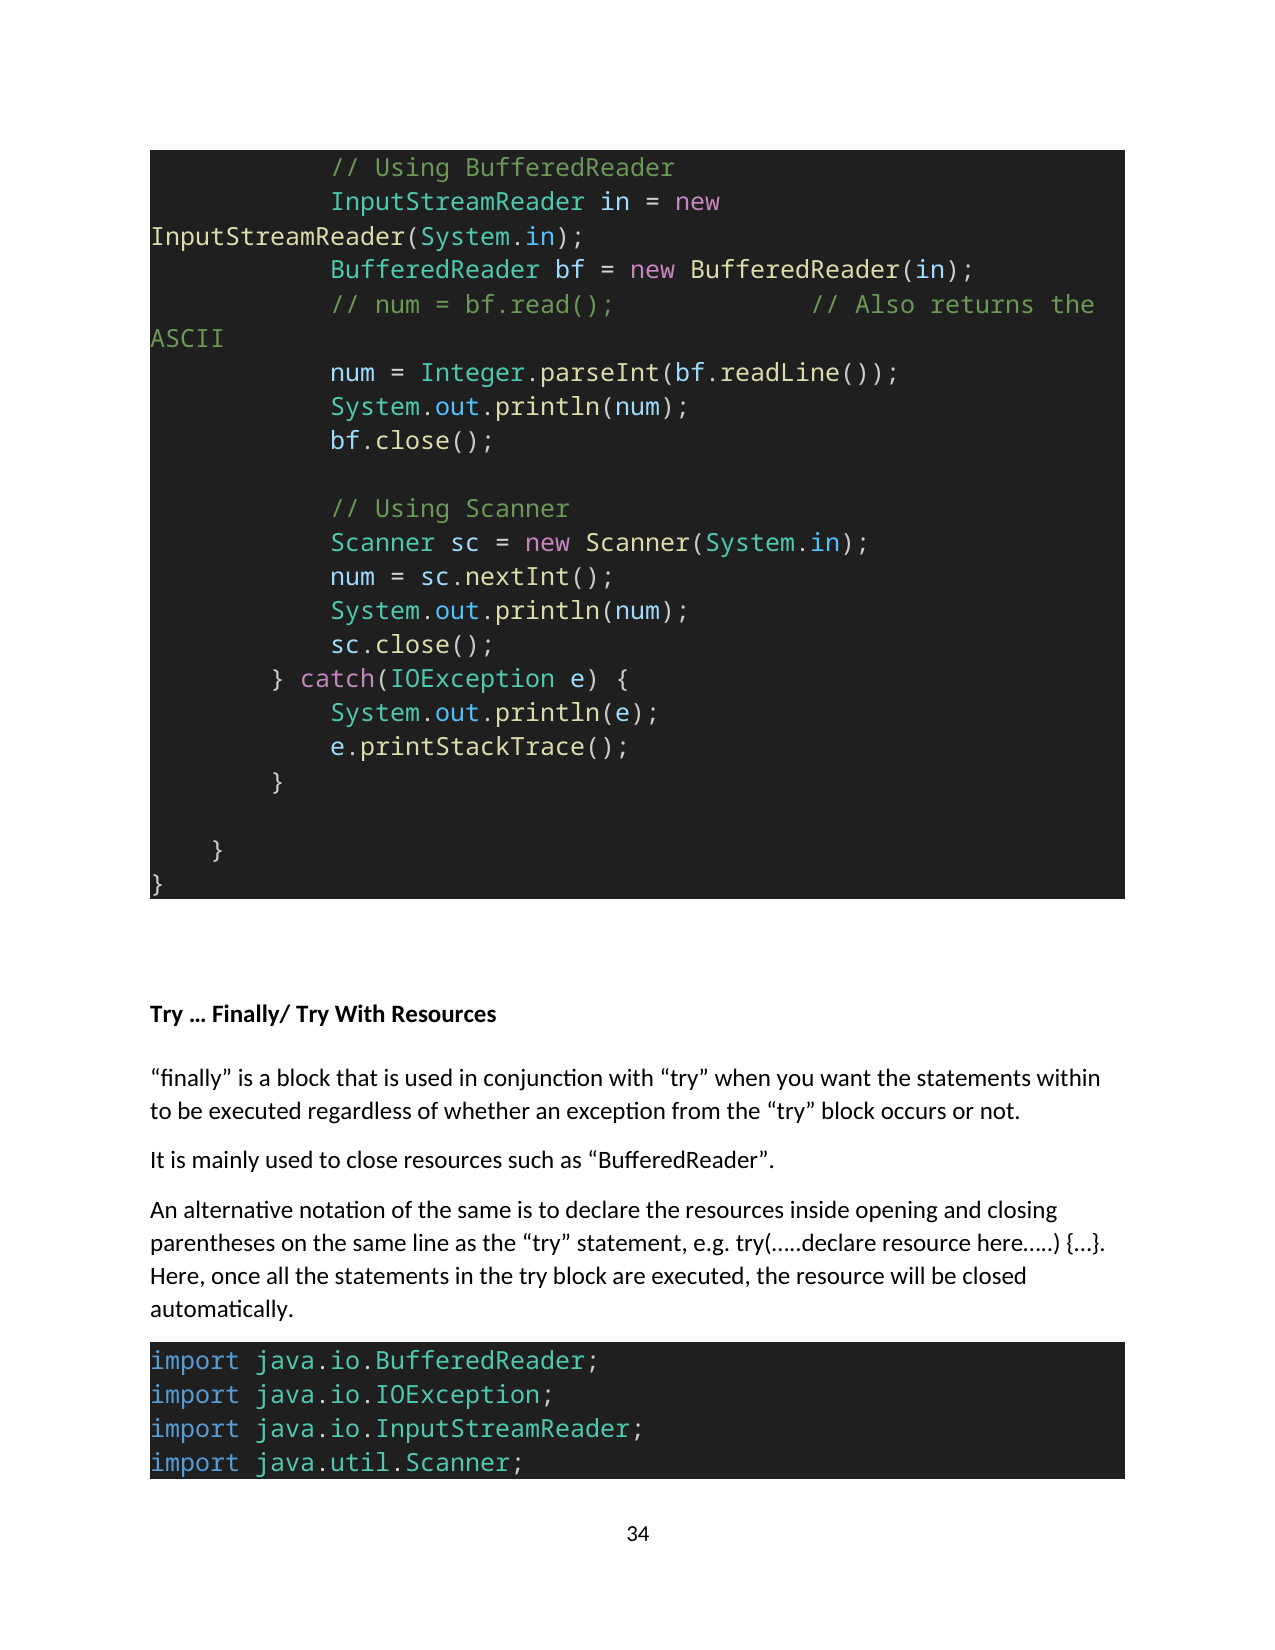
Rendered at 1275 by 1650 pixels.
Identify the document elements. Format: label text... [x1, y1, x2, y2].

text An alternative notation of the same is to declare the resources inside opening and closing parentheses on the same line as the “try” statement, e.g. try(…..declare resource here…..) {…}. Here, once all the statements in the try block are executed, the resource will be closed automatically. [150, 1194, 1125, 1323]
text } catch(IOException e) { [150, 661, 1125, 695]
text num = Integer.parseInt(bf.readLine()); [150, 354, 1125, 388]
text BufferedReader bf = new BufferedReader(in); [150, 252, 1125, 286]
text “finally” is a block that is used in conjunction with “try” when you want the statements within to be executed regardless of whether an exception from the “try” block occurs or not. [150, 1062, 1125, 1125]
text import java.io.BufferedReader; [150, 1342, 1125, 1376]
text } [150, 763, 1125, 797]
text import java.util.Scanner; [150, 1444, 1125, 1479]
text // Using BufferedReader [150, 150, 1125, 184]
text // Using Scanner [150, 491, 1125, 525]
text import java.io.InputStreamReader; [150, 1411, 1125, 1444]
text e.printStackTrace(); [150, 729, 1125, 763]
text System.out.println(e); [150, 695, 1125, 729]
text num = sc.nextInt(); [150, 559, 1125, 593]
text bf.close(); [150, 422, 1125, 457]
text // num = bf.read(); // Also returns the ASCII [150, 286, 1125, 354]
subtitle Try … Finally/ Try With Resources [150, 998, 1125, 1029]
text System.out.println(num); [150, 388, 1125, 422]
text } [150, 831, 1125, 865]
text import java.io.IOException; [150, 1376, 1125, 1411]
text sc.close(); [150, 627, 1125, 661]
text It is mainly used to close resources such as “BufferedReader”. [150, 1144, 1125, 1175]
text System.out.println(num); [150, 593, 1125, 627]
text InputStreamReader in = new InputStreamReader(System.in); [150, 184, 1125, 252]
text } [150, 865, 1125, 899]
text Scanner sc = new Scanner(System.in); [150, 525, 1125, 559]
